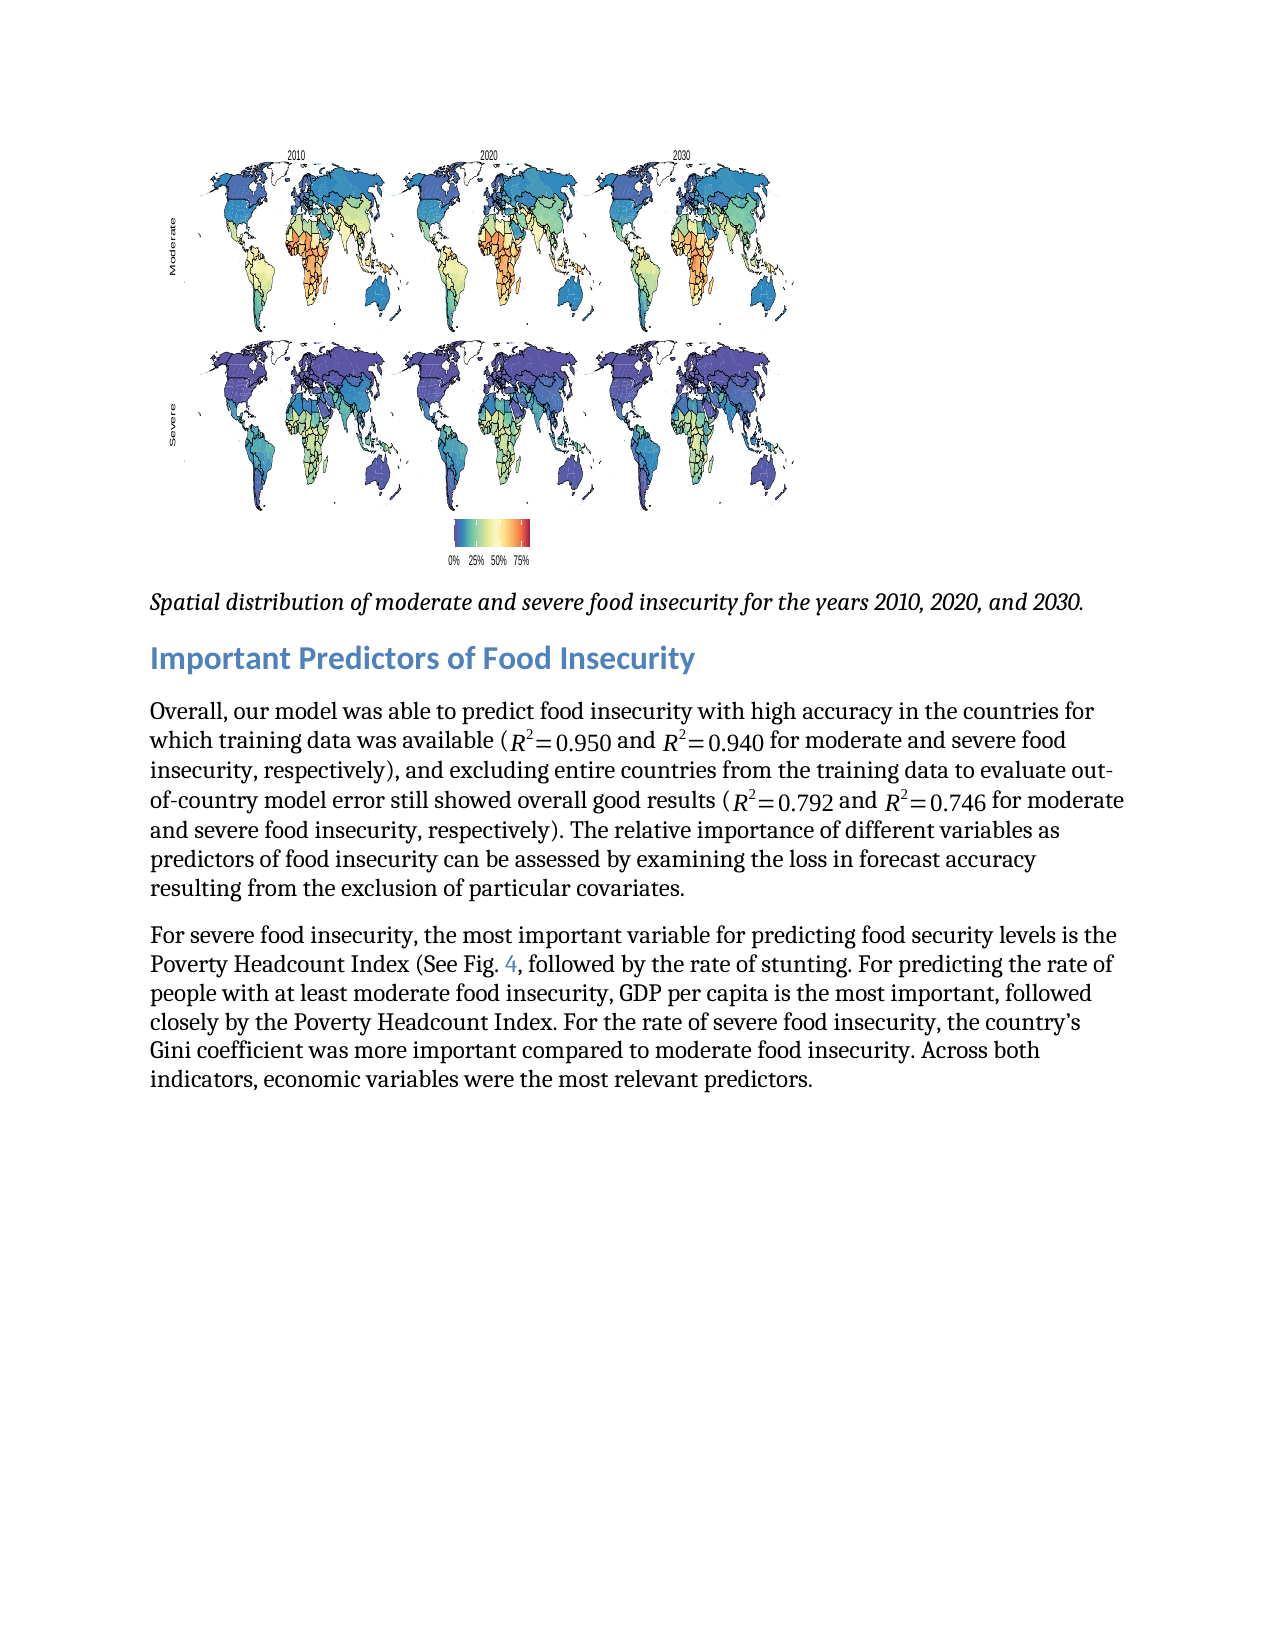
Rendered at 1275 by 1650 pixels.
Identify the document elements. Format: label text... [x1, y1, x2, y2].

subtitle Important Predictors of Food Insecurity [150, 637, 1125, 678]
text Overall, our model was able to predict food insecurity with high accuracy in the countries for which training data was available ( and for moderate and severe food insecurity, respectively), and excluding entire countries from the training data to evaluate out-of-country model error still showed overall good results ( and for moderate and severe food insecurity, respectively). The relative importance of different variables as predictors of food insecurity can be assessed by examining the loss in forecast accuracy resulting from the exclusion of particular covariates. [150, 697, 1125, 903]
text For severe food insecurity, the most important variable for predicting food security levels is the Poverty Headcount Index (See Fig. 4, followed by the rate of stunting. For predicting the rate of people with at least moderate food insecurity, GDP per capita is the most important, followed closely by the Poverty Headcount Index. For the rate of severe food insecurity, the country’s Gini coefficient was more important compared to moderate food insecurity. Across both indicators, economic variables were the most relevant predictors. [150, 921, 1125, 1094]
text Spatial distribution of moderate and severe food insecurity for the years 2010, 2020, and 2030. [150, 587, 1125, 616]
